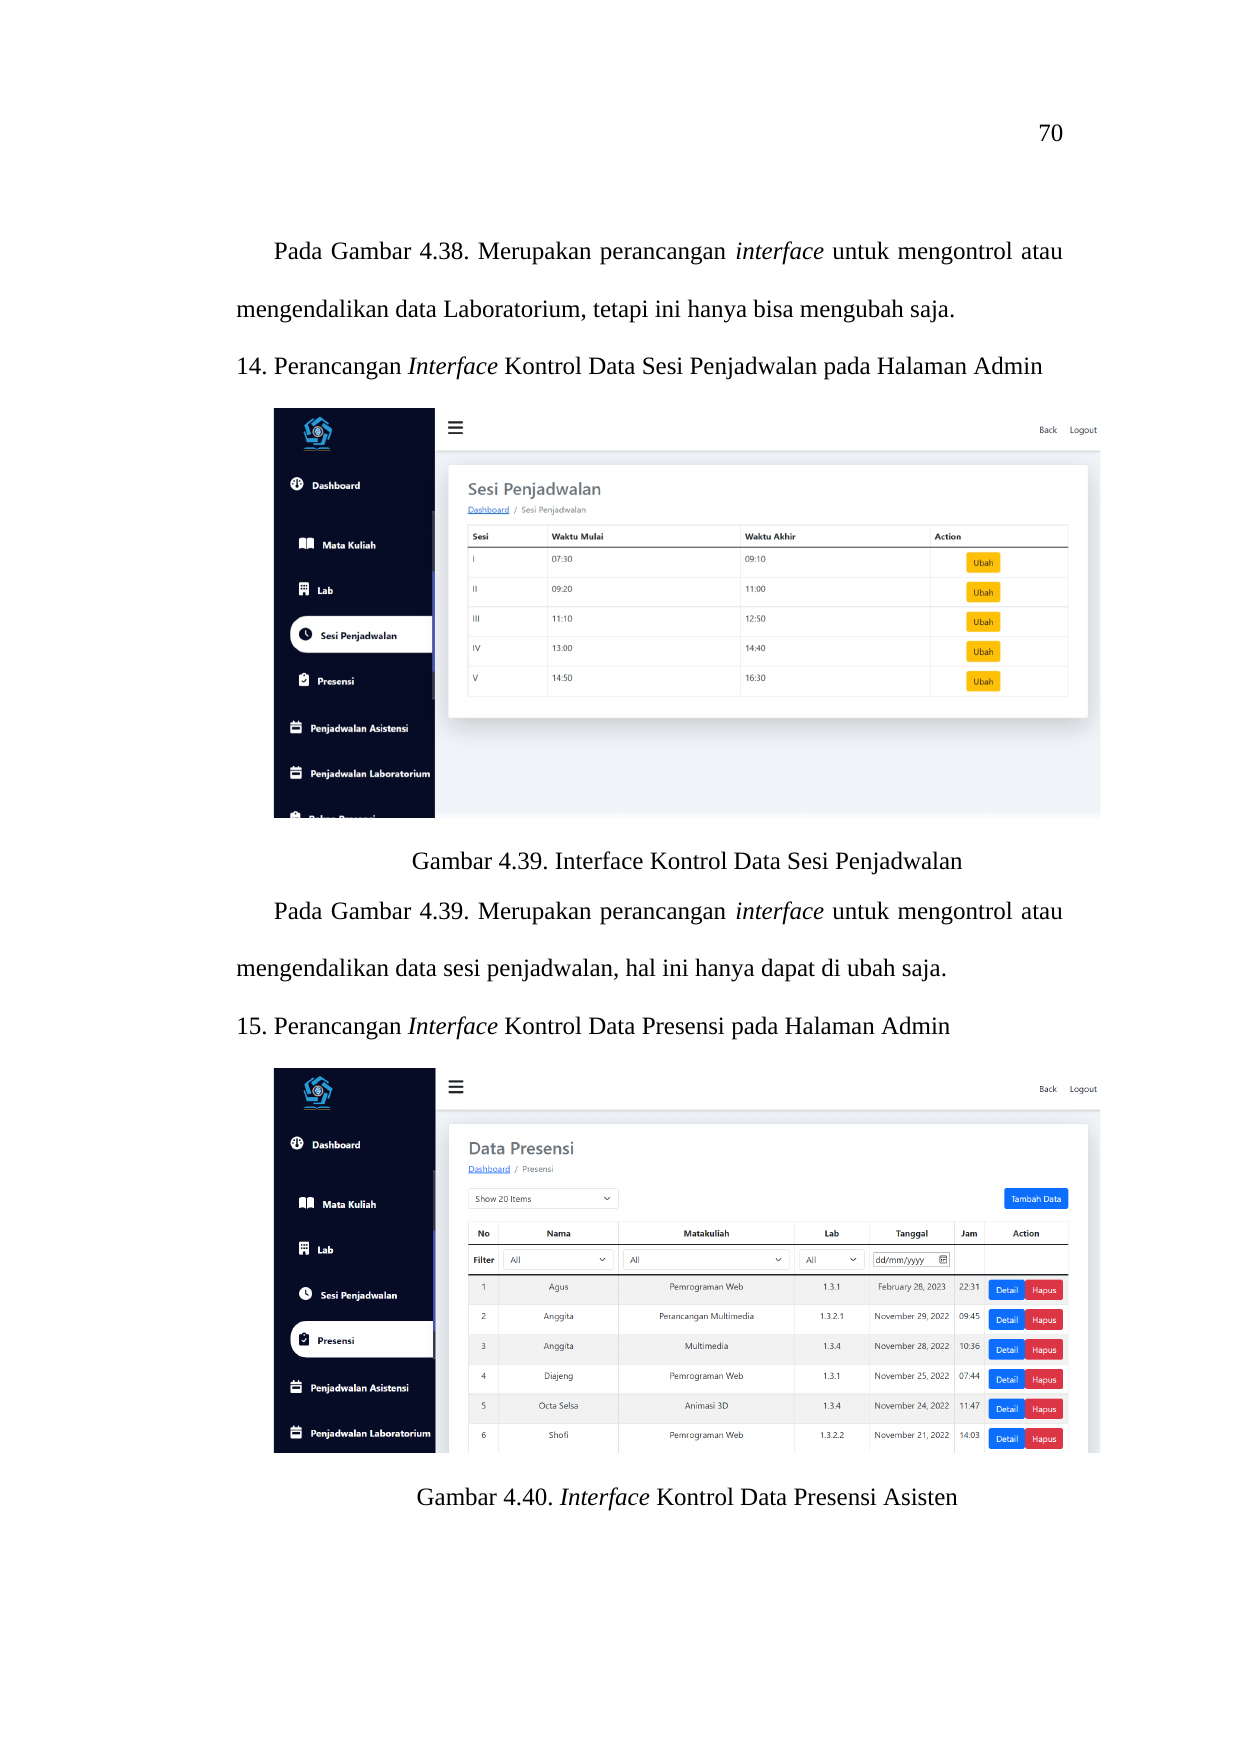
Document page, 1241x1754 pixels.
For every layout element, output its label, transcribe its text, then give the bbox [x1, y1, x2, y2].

picture [273, 408, 1101, 818]
list Perancangan Interface Kontrol Data Sesi Penjadwalan pada Halaman Admin [236, 351, 1063, 380]
text Pada Gambar 4.39. Merupakan perancangan interface untuk mengontrol atau mengendalikan data sesi penjadwalan, hal ini hanya dapat di ubah saja. [236, 896, 1063, 982]
text Pada Gambar 4.38. Merupakan perancangan interface untuk mengontrol atau mengendalikan data Laboratorium, tetapi ini hanya bisa mengubah saja. [236, 236, 1063, 322]
text Gambar 4.39. Interface Kontrol Data Sesi Penjadwalan [236, 846, 1063, 875]
list Perancangan Interface Kontrol Data Presensi pada Halaman Admin [236, 1011, 1063, 1040]
picture [273, 1068, 1101, 1453]
text Gambar 4.40. Interface Kontrol Data Presensi Asisten [236, 1482, 1063, 1511]
